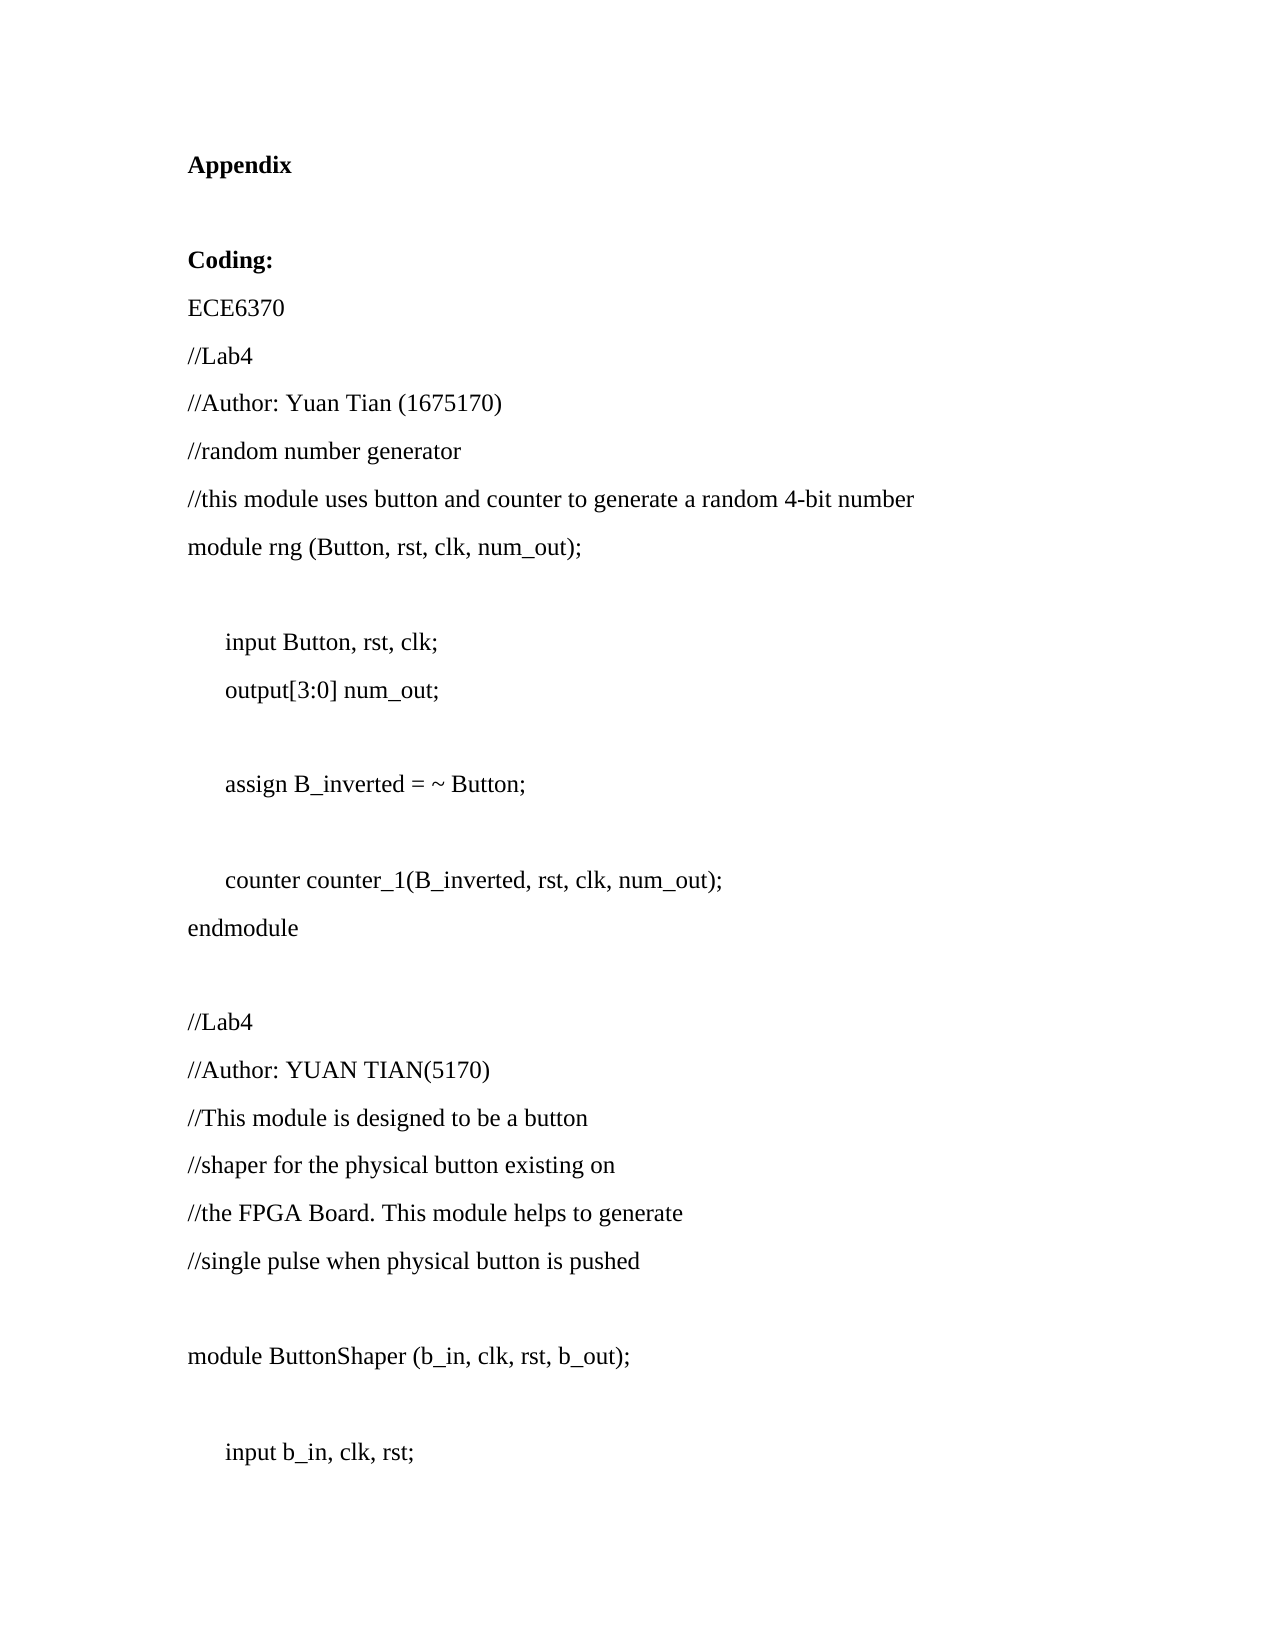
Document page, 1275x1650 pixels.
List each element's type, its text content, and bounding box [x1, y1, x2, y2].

text assign B_inverted = ~ Button; [150, 769, 1125, 798]
text Appendix [150, 150, 1125, 179]
text counter counter_1(B_inverted, rst, clk, num_out); [150, 865, 1125, 894]
text output[3:0] num_out; [150, 675, 1125, 703]
text //single pulse when physical button is pushed [150, 1246, 1125, 1274]
text endmodule [150, 913, 1125, 941]
text //shaper for the physical button existing on [150, 1150, 1125, 1179]
text ECE6370 [150, 293, 1125, 322]
text module ButtonShaper (b_in, clk, rst, b_out); [150, 1341, 1125, 1370]
text //Lab4 [150, 341, 1125, 369]
text //Lab4 [150, 1007, 1125, 1036]
text //random number generator [150, 436, 1125, 465]
text //This module is designed to be a button [150, 1103, 1125, 1131]
text Coding: [150, 245, 1125, 274]
text input Button, rst, clk; [150, 627, 1125, 656]
text //this module uses button and counter to generate a random 4-bit number [150, 484, 1125, 513]
text module rng (Button, rst, clk, num_out); [150, 532, 1125, 560]
text //Author: YUAN TIAN(5170) [150, 1055, 1125, 1084]
text //Author: Yuan Tian (1675170) [150, 388, 1125, 417]
text input b_in, clk, rst; [150, 1437, 1125, 1465]
text //the FPGA Board. This module helps to generate [150, 1198, 1125, 1227]
